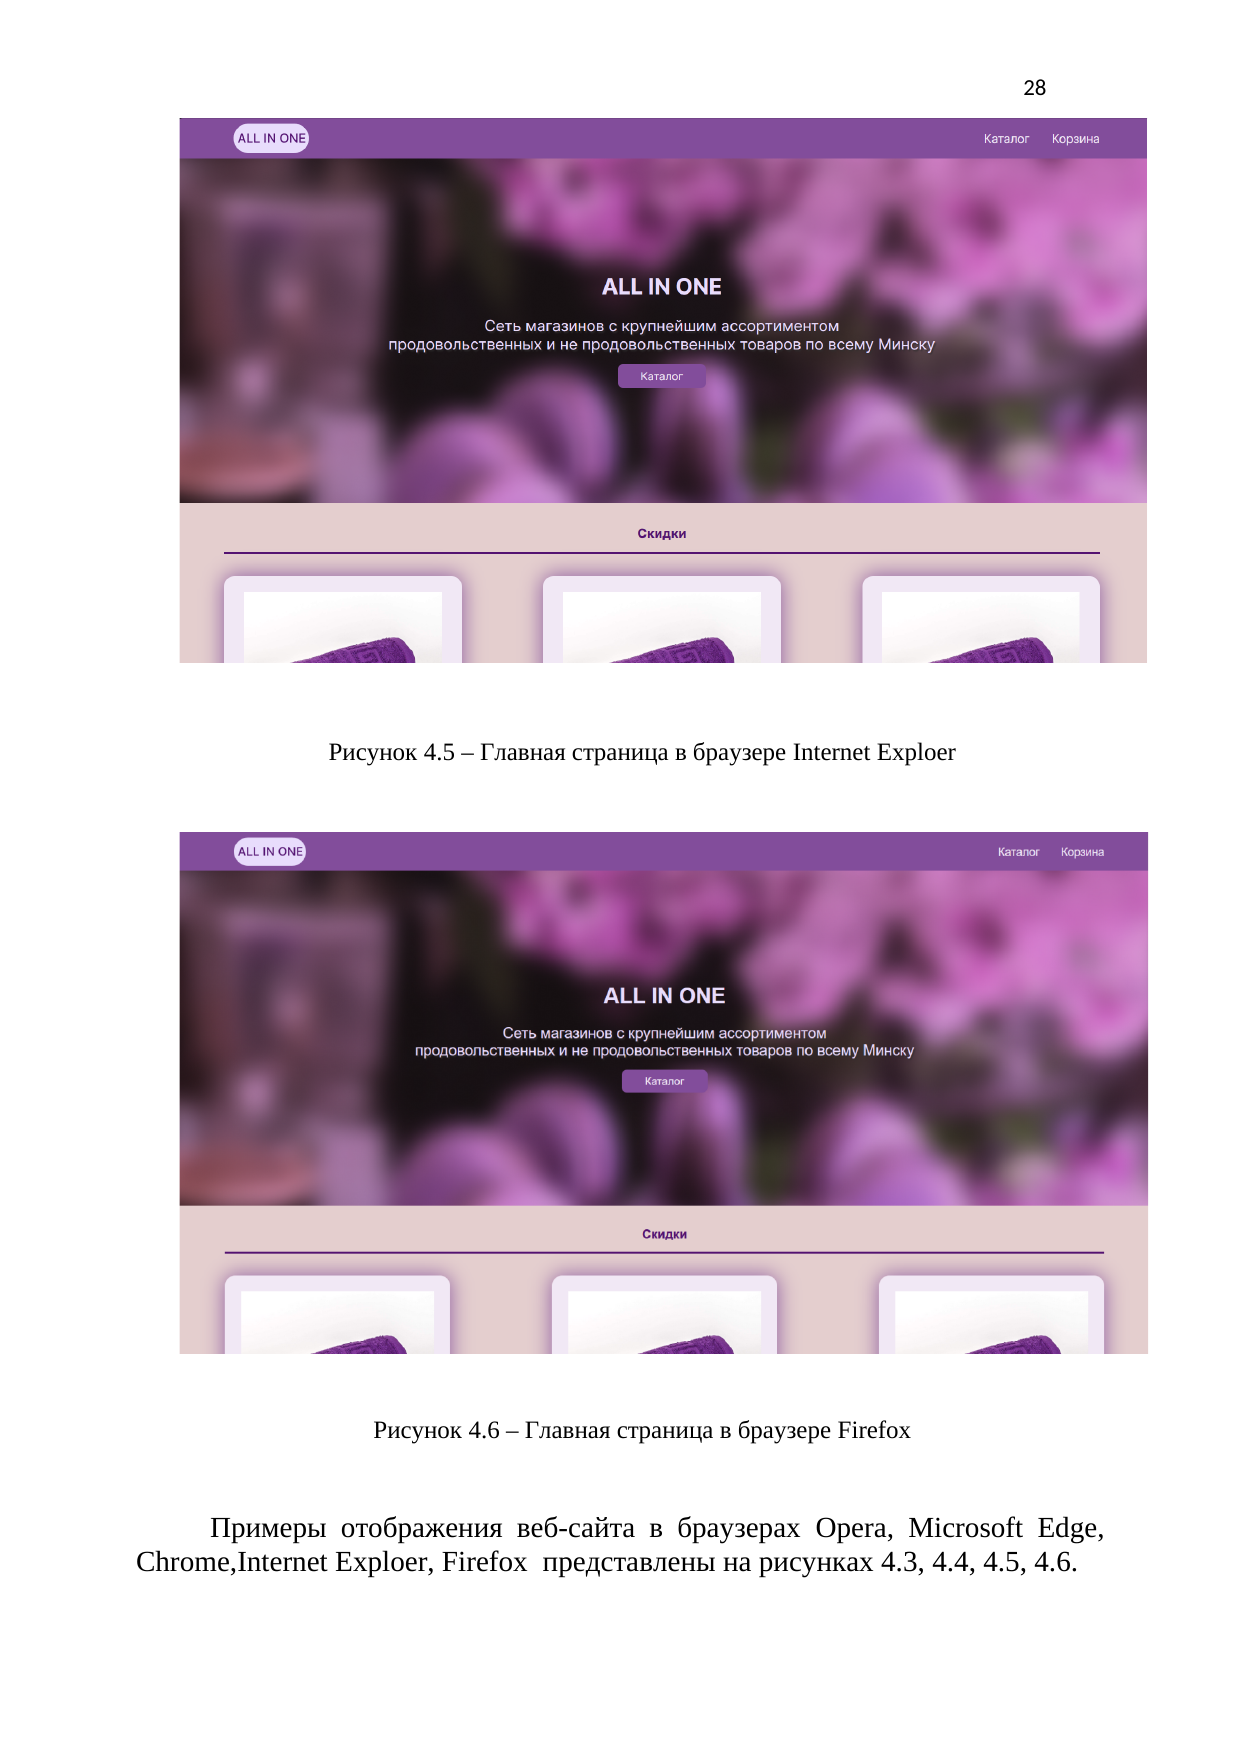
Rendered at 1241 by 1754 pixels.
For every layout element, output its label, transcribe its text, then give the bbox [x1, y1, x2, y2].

picture [179, 118, 1148, 663]
picture [179, 832, 1149, 1354]
text Рисунок 4.5 – Главная страница в браузере Internet Exploer [136, 737, 1104, 766]
text Рисунок 4.6 – Главная страница в браузере Firefox [136, 1415, 1104, 1443]
text Примеры отображения веб-сайта в браузерах Opera, Microsoft Edge, Chrome,Internet Exploer, Firefox представлены на рисунках 4.3, 4.4, 4.5, 4.6. [136, 1510, 1104, 1577]
